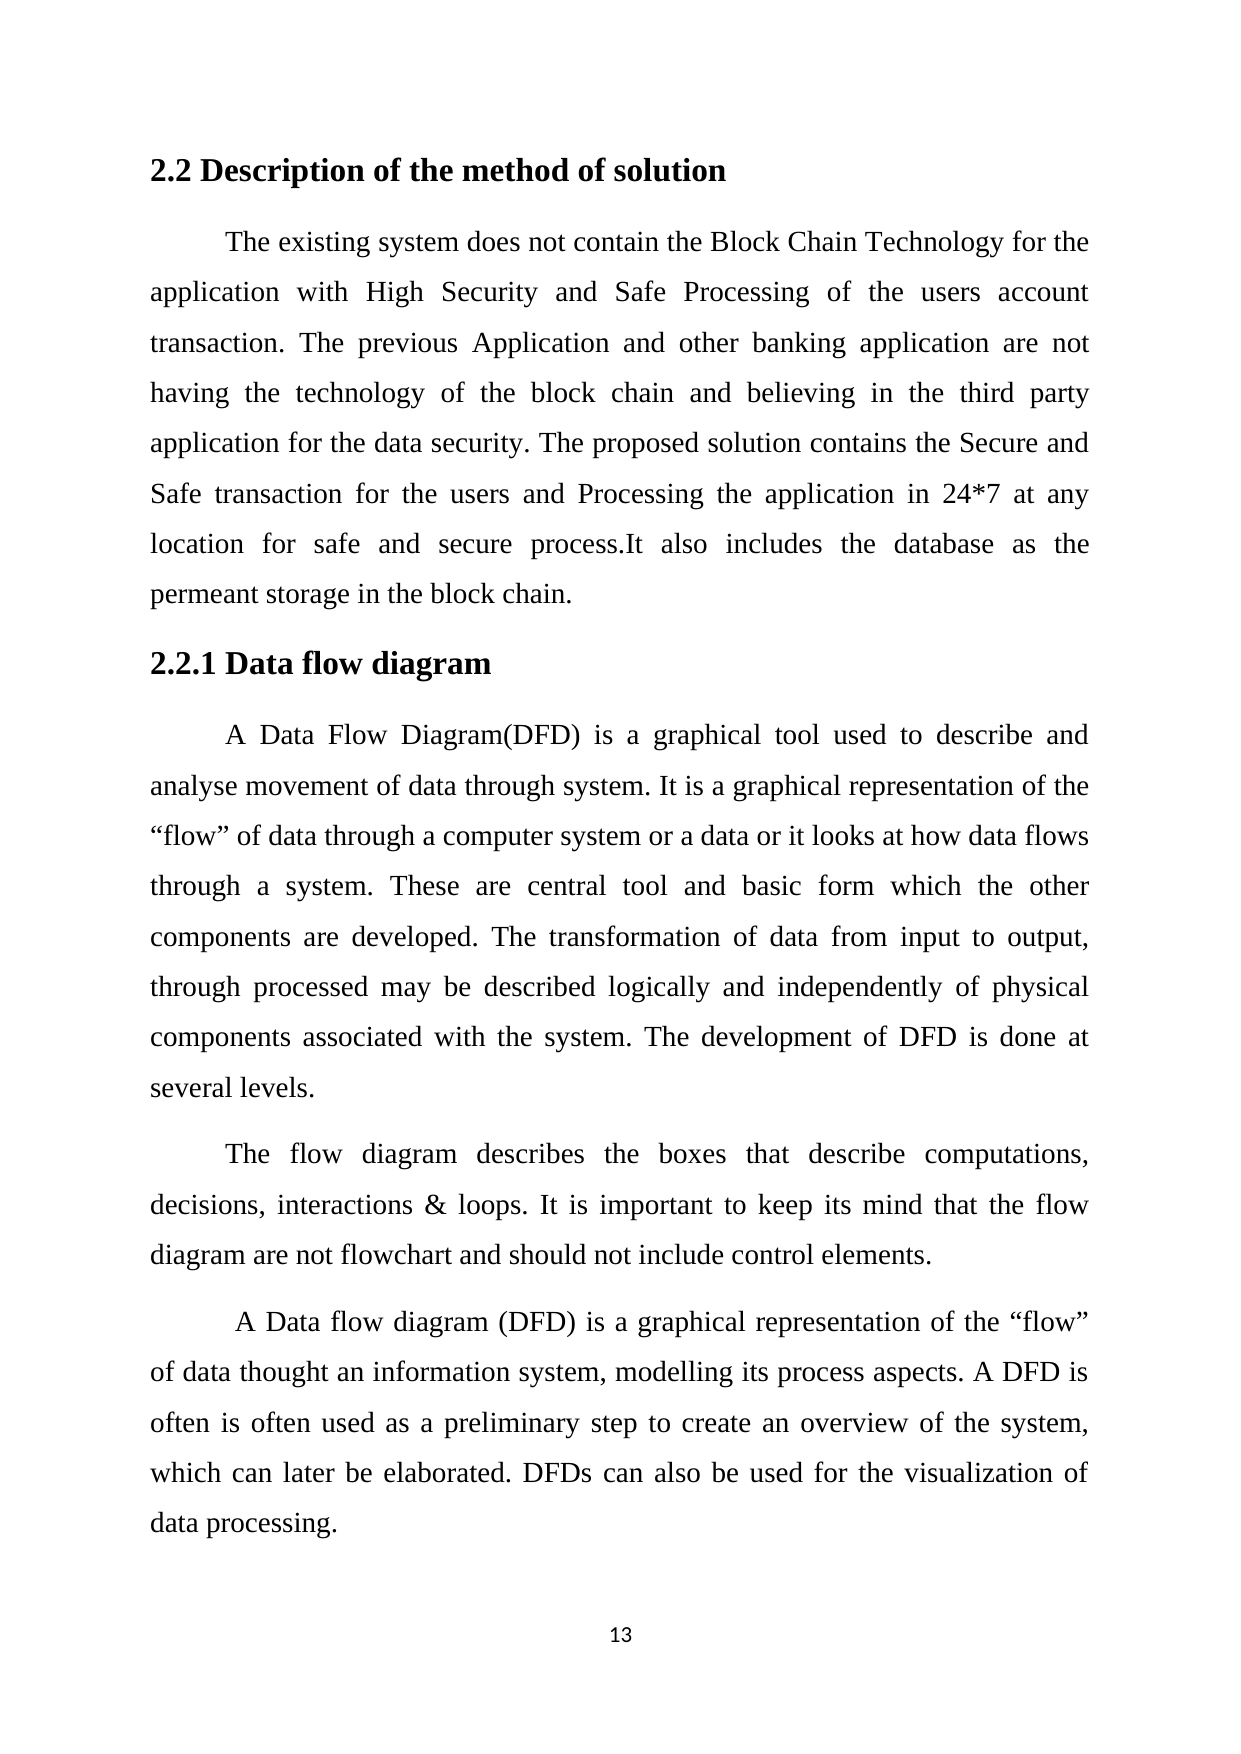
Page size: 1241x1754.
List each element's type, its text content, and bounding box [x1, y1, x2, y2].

text 2.2.1 Data flow diagram [150, 643, 1090, 682]
text The flow diagram describes the boxes that describe computations, decisions, interactions & loops. It is important to keep its mind that the flow diagram are not flowchart and should not include control elements. [150, 1137, 1090, 1271]
text A Data Flow Diagram(DFD) is a graphical tool used to describe and analyse movement of data through system. It is a graphical representation of the “flow” of data through a computer system or a data or it looks at how data flows through a system. These are central tool and basic form which the other components are developed. The transformation of data from input to output, through processed may be described logically and independently of physical components associated with the system. The development of DFD is done at several levels. [150, 717, 1090, 1103]
text A Data flow diagram (DFD) is a graphical representation of the “flow” of data thought an information system, modelling its process aspects. A DFD is often is often used as a preliminary step to create an overview of the system, which can later be elaborated. DFDs can also be used for the visualization of data processing. [150, 1304, 1090, 1539]
text The existing system does not contain the Block Chain Technology for the application with High Security and Safe Processing of the users account transaction. The previous Application and other banking application are not having the technology of the block chain and believing in the third party application for the data security. The proposed solution contains the Secure and Safe transaction for the users and Processing the application in 24*7 at any location for safe and secure process.It also includes the database as the permeant storage in the block chain. [150, 224, 1090, 610]
text 2.2 Description of the method of solution [150, 150, 1090, 188]
